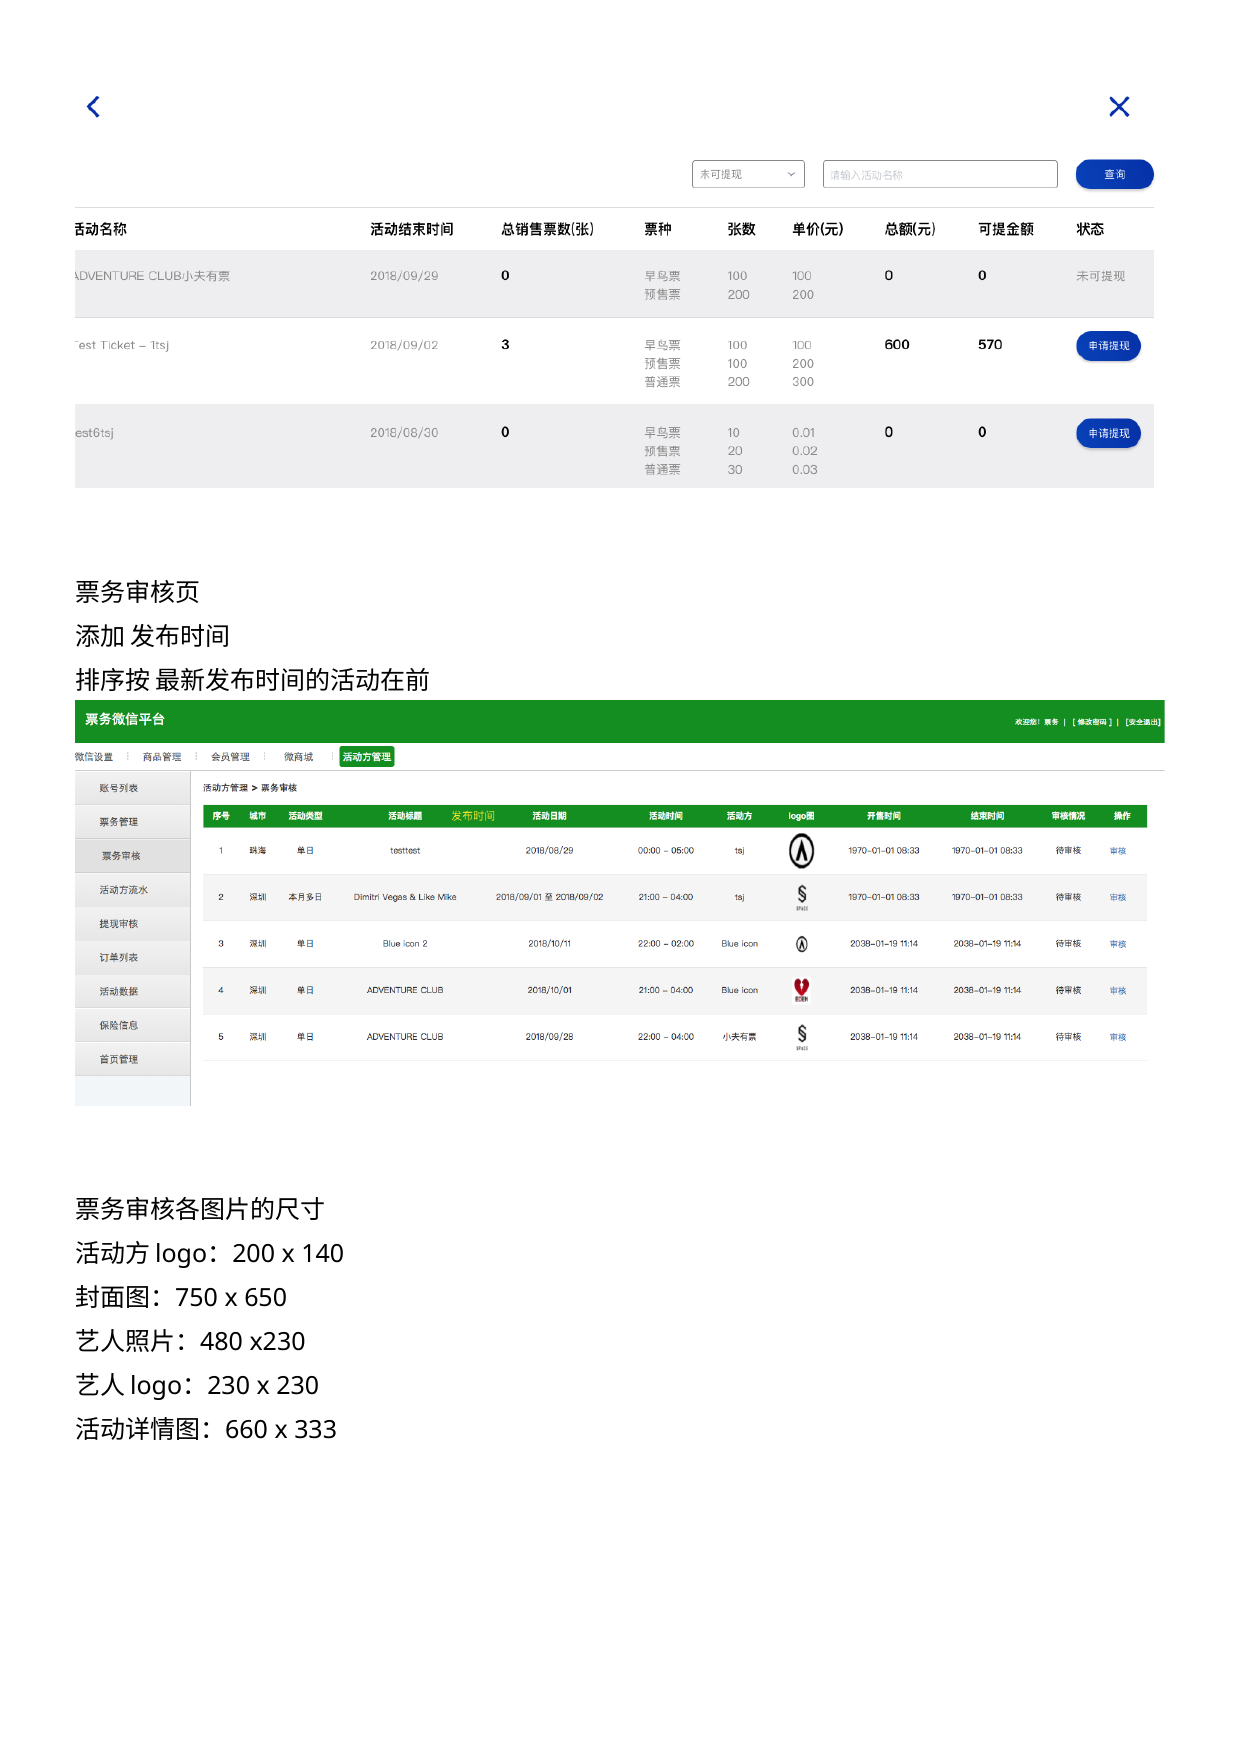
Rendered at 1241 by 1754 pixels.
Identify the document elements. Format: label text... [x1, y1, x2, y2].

text 票务审核页 [75, 568, 1165, 613]
text 活动方logo：200 x 140 [75, 1229, 1165, 1273]
picture [75, 83, 1165, 488]
text 排序按 最新发布时间的活动在前 [75, 657, 1165, 700]
text 艺人logo：230 x 230 [75, 1362, 1165, 1406]
picture [75, 700, 1165, 1106]
text 活动详情图：660 x 333 [75, 1406, 1165, 1450]
text 艺人照片：480 x230 [75, 1318, 1165, 1362]
text 添加 发布时间 [75, 613, 1165, 657]
text 票务审核各图片的尺寸 [75, 1185, 1165, 1229]
text 封面图：750 x 650 [75, 1273, 1165, 1318]
